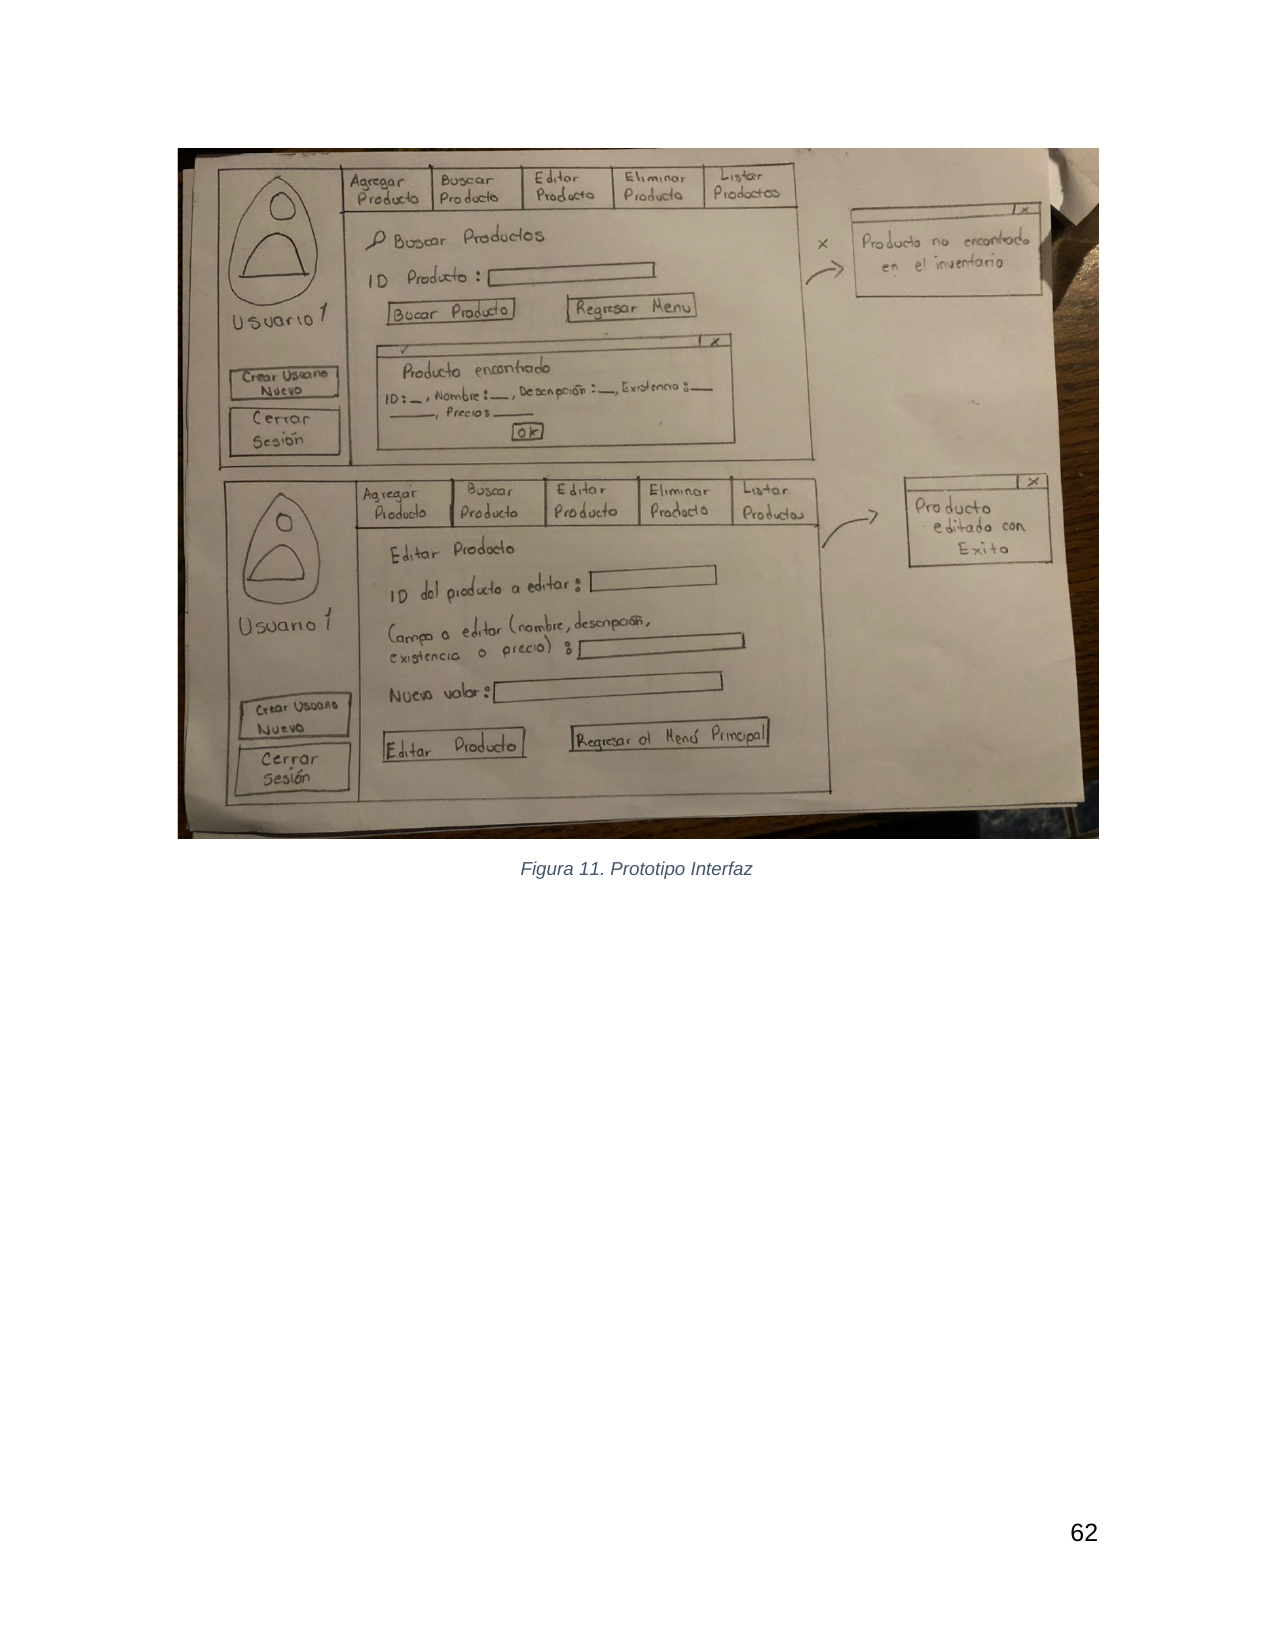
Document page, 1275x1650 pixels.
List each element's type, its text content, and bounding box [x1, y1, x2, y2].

text Figura 11. Prototipo Interfaz [177, 858, 1098, 879]
picture [179, 148, 1098, 839]
